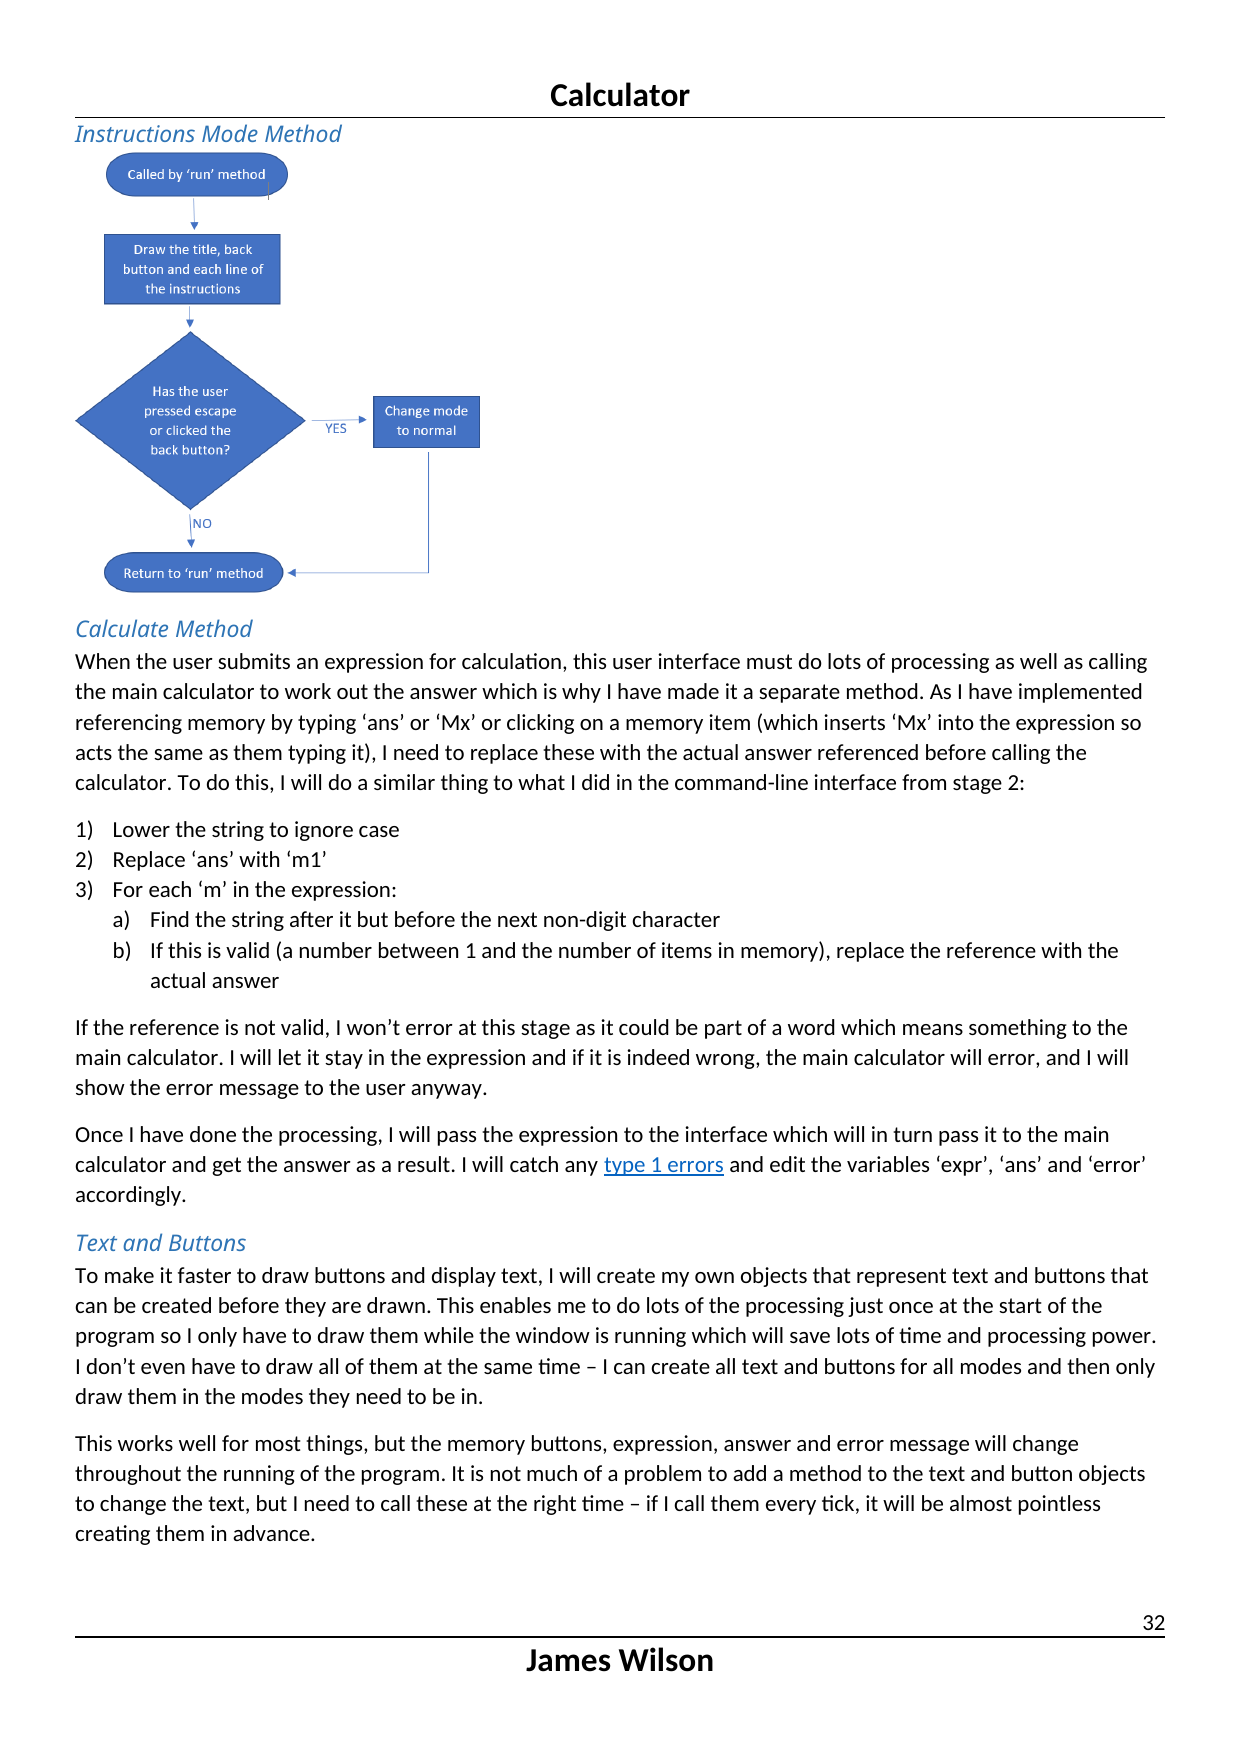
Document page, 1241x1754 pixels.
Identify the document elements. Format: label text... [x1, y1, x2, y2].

subtitle Text and Buttons [75, 1227, 1165, 1259]
text Once I have done the processing, I will pass the expression to the interface which will in turn pass it to the main calculator and get the answer as a result. I will catch any type 1 errors and edit the variables ‘expr’, ‘ans’ and ‘error’ accordingly. [75, 1120, 1165, 1208]
text This works well for most things, but the memory buttons, expression, answer and error message will change throughout the running of the program. It is not much of a problem to add a method to the text and button objects to change the text, but I need to call these at the right time – if I call them every tick, it will be almost pointless creating them in advance. [75, 1429, 1165, 1547]
list If this is valid (a number between 1 and the number of items in memory), replace the reference with the actual answer [112, 936, 1165, 994]
list For each ‘m’ in the expression: [75, 875, 1165, 903]
list Lower the string to ignore case [75, 815, 1165, 843]
text If the reference is not valid, I won’t error at this stage as it could be part of a word which means something to the main calculator. I will let it stay in the expression and if it is indeed wrong, the main calculator will error, and I will show the error message to the user anyway. [75, 1013, 1165, 1101]
subtitle Instructions Mode Method [75, 118, 1165, 149]
text To make it faster to draw buttons and display text, I will create my own objects that represent text and buttons that can be created before they are drawn. This enables me to do lots of the processing just once at the start of the program so I only have to draw them while the window is running which will save lots of time and processing power. I don’t even have to draw all of them at the same time – I can create all text and buttons for all modes and then only draw them in the modes they need to be in. [75, 1261, 1165, 1410]
list Find the string after it but before the next non-digit character [112, 906, 1165, 933]
text When the user submits an expression for calculation, this user interface must do lots of processing as well as calling the main calculator to work out the answer which is why I have made it a separate method. As I have implemented referencing memory by typing ‘ans’ or ‘Mx’ or clicking on a memory item (which inserts ‘Mx’ into the expression so acts the same as them typing it), I need to replace these with the actual answer referenced before calling the calculator. To do this, I will do a similar thing to what I did in the command-line interface from stage 2: [75, 647, 1165, 796]
subtitle Calculate Method [75, 613, 1165, 645]
list Replace ‘ans’ with ‘m1’ [75, 845, 1165, 873]
picture [75, 151, 483, 595]
